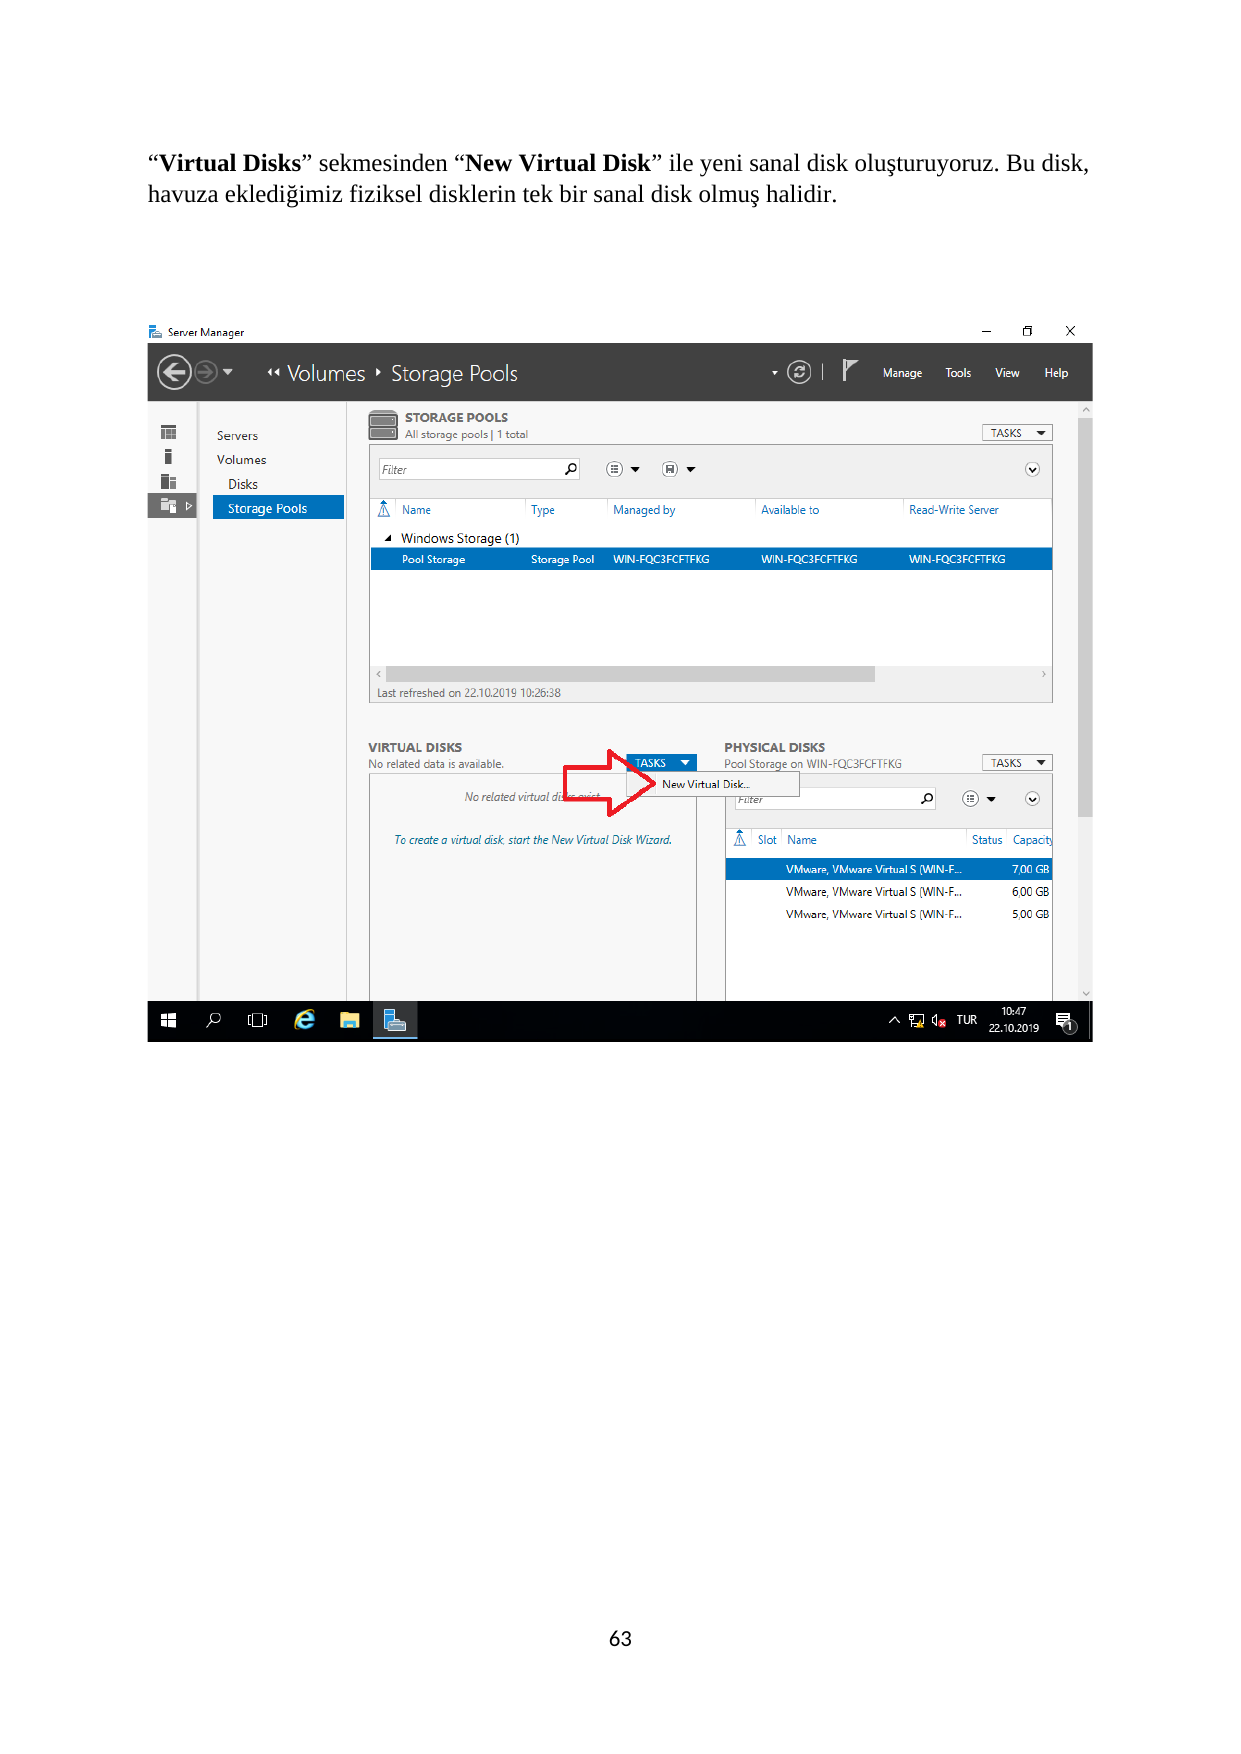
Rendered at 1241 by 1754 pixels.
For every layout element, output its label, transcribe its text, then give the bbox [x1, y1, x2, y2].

text “Virtual Disks” sekmesinden “New Virtual Disk” ile yeni sanal disk oluşturuyoruz. Bu disk, havuza eklediğimiz fiziksel disklerin tek bir sanal disk olmuş halidir. [148, 148, 1093, 207]
picture [147, 321, 1093, 1042]
